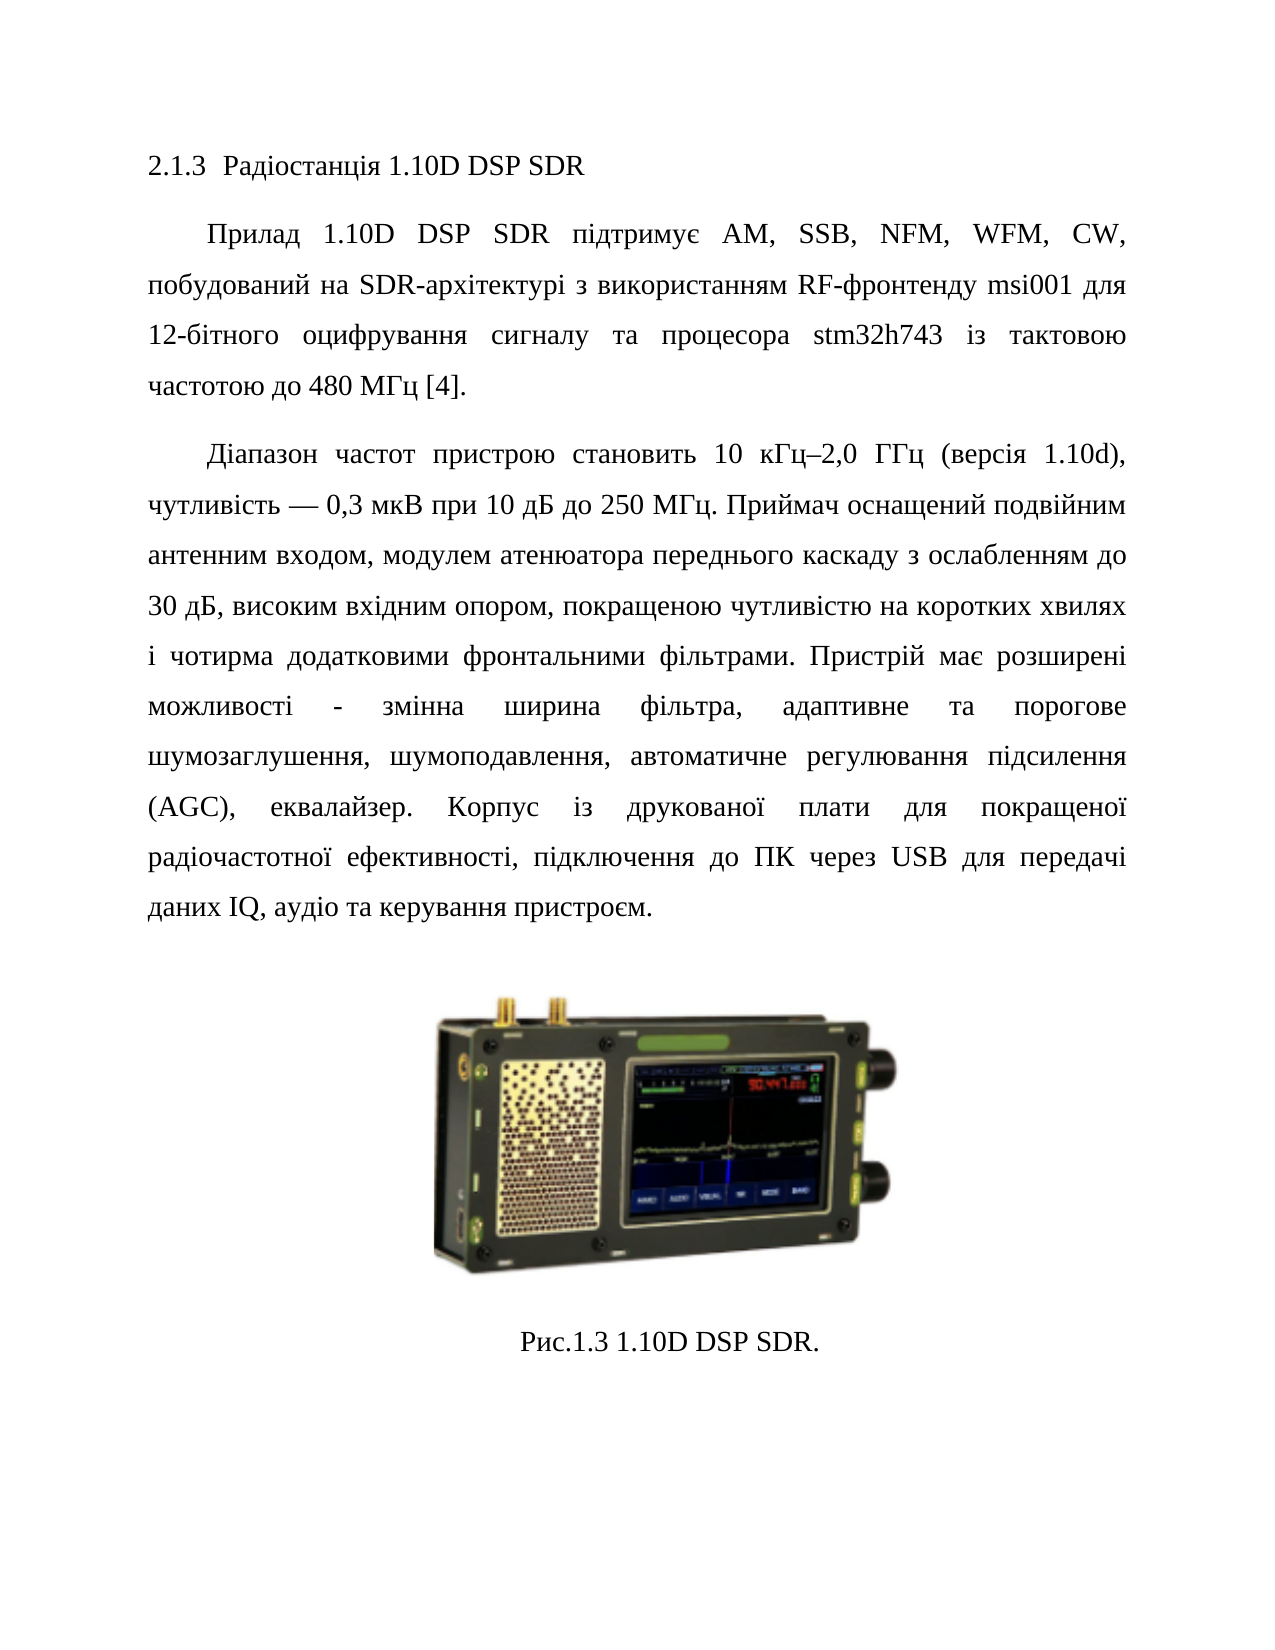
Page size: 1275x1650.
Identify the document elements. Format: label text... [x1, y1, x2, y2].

text Прилад 1.10D DSP SDR підтримує AM, SSB, NFM, WFM, CW, побудований на SDR-архітектурі з використанням RF-фронтенду msi001 для 12-бітного оцифрування сигналу та процесора stm32h743 із тактовою частотою до 480 МГц [4]. [148, 217, 1127, 401]
subtitle Радіостанція 1.10D DSP SDR [148, 148, 1127, 181]
text Рис.1.3 1.10D DSP SDR. [148, 1324, 1127, 1358]
picture [433, 958, 907, 1296]
text Діапазон частот пристрою становить 10 кГц–2,0 ГГц (версія 1.10d), чутливість — 0,3 мкВ при 10 дБ до 250 МГц. Приймач оснащений подвійним антенним входом, модулем атенюатора переднього каскаду з ослабленням до 30 дБ, високим вхідним опором, покращеною чутливістю на коротких хвилях і чотирма додатковими фронтальними фільтрами. Пристрій має розширені можливості - змінна ширина фільтра, адаптивне та порогове шумозаглушення, шумоподавлення, автоматичне регулювання підсилення (AGC), еквалайзер. Корпус із друкованої плати для покращеної радіочастотної ефективності, підключення до ПК через USB для передачі даних IQ, аудіо та керування пристроєм. [148, 437, 1127, 923]
